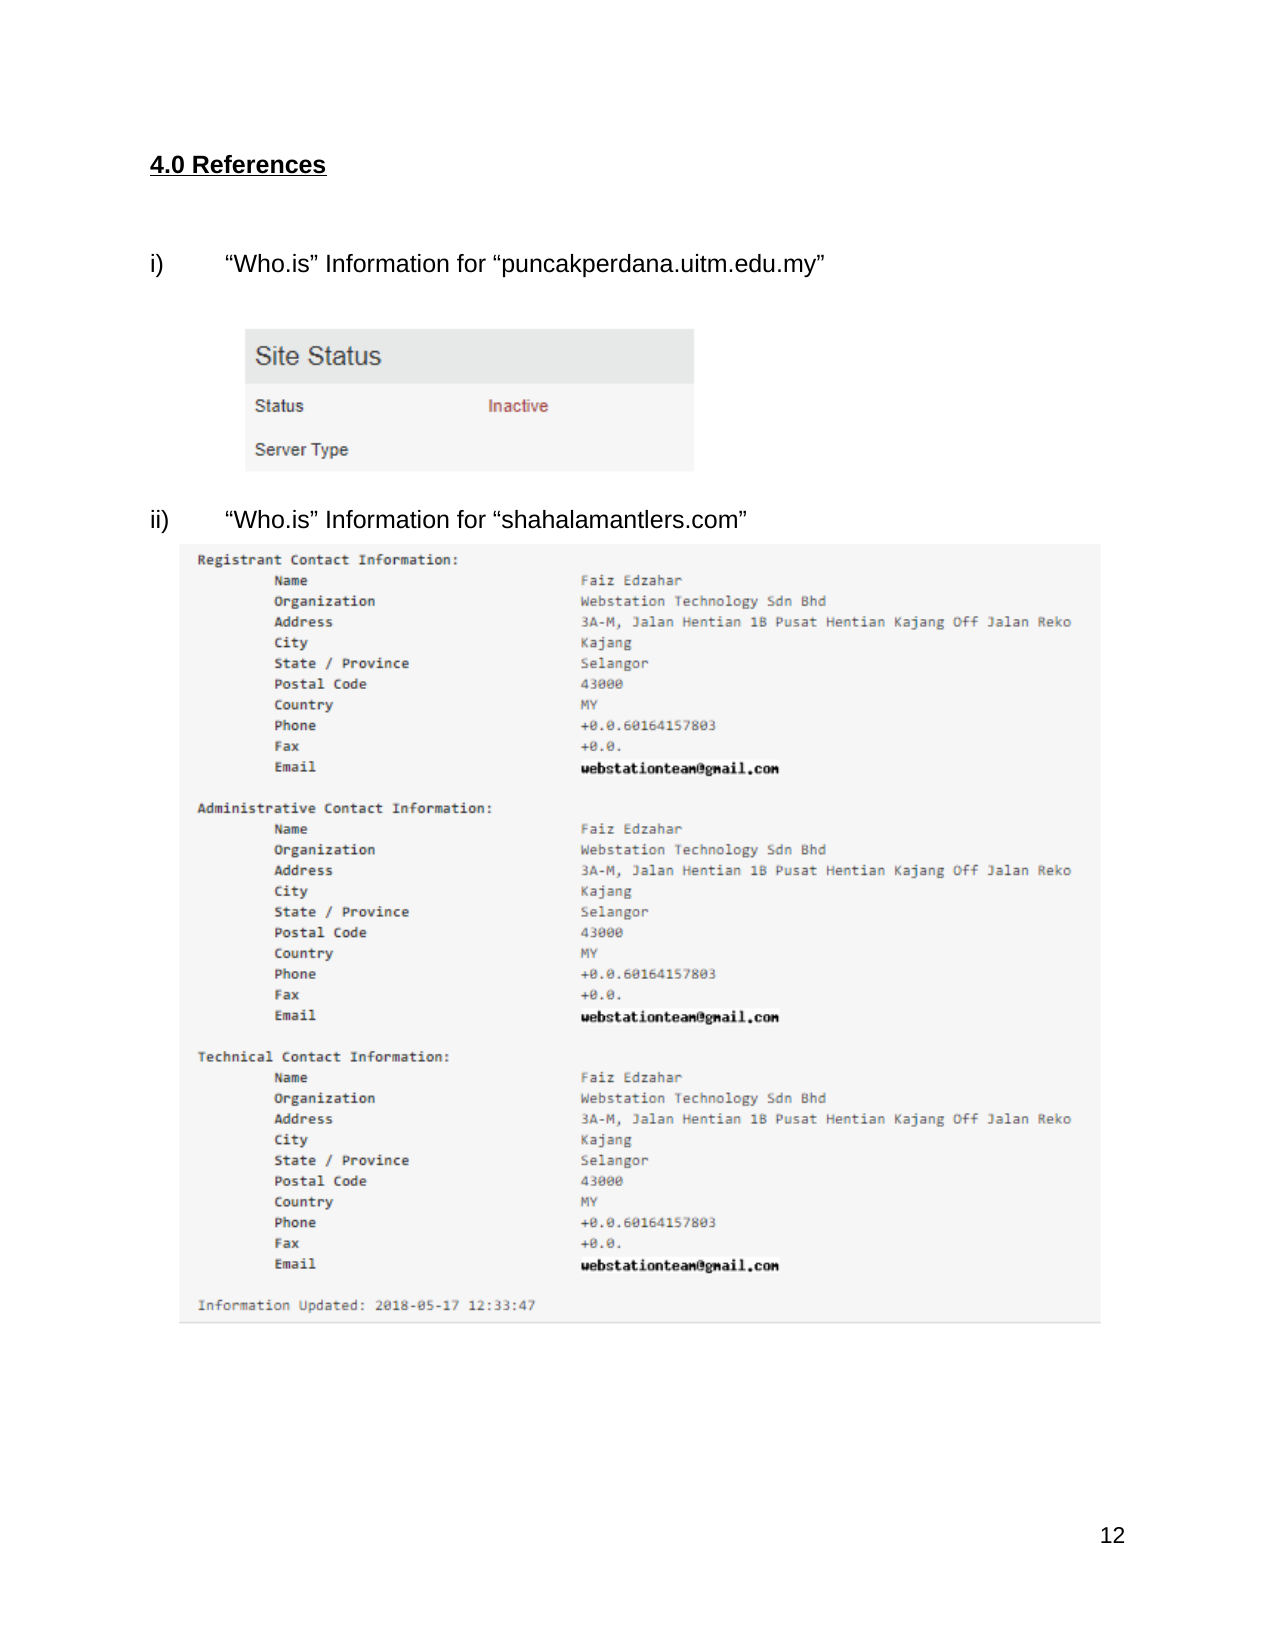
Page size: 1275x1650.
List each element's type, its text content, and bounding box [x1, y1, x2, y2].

text 4.0 References [150, 150, 1125, 179]
text ii) “Who.is” Information for “shahalamantlers.com” [150, 505, 1125, 534]
text i) “Who.is” Information for “puncakperdana.uitm.edu.my” [150, 249, 1125, 277]
picture [150, 298, 832, 495]
picture [150, 544, 1125, 1331]
